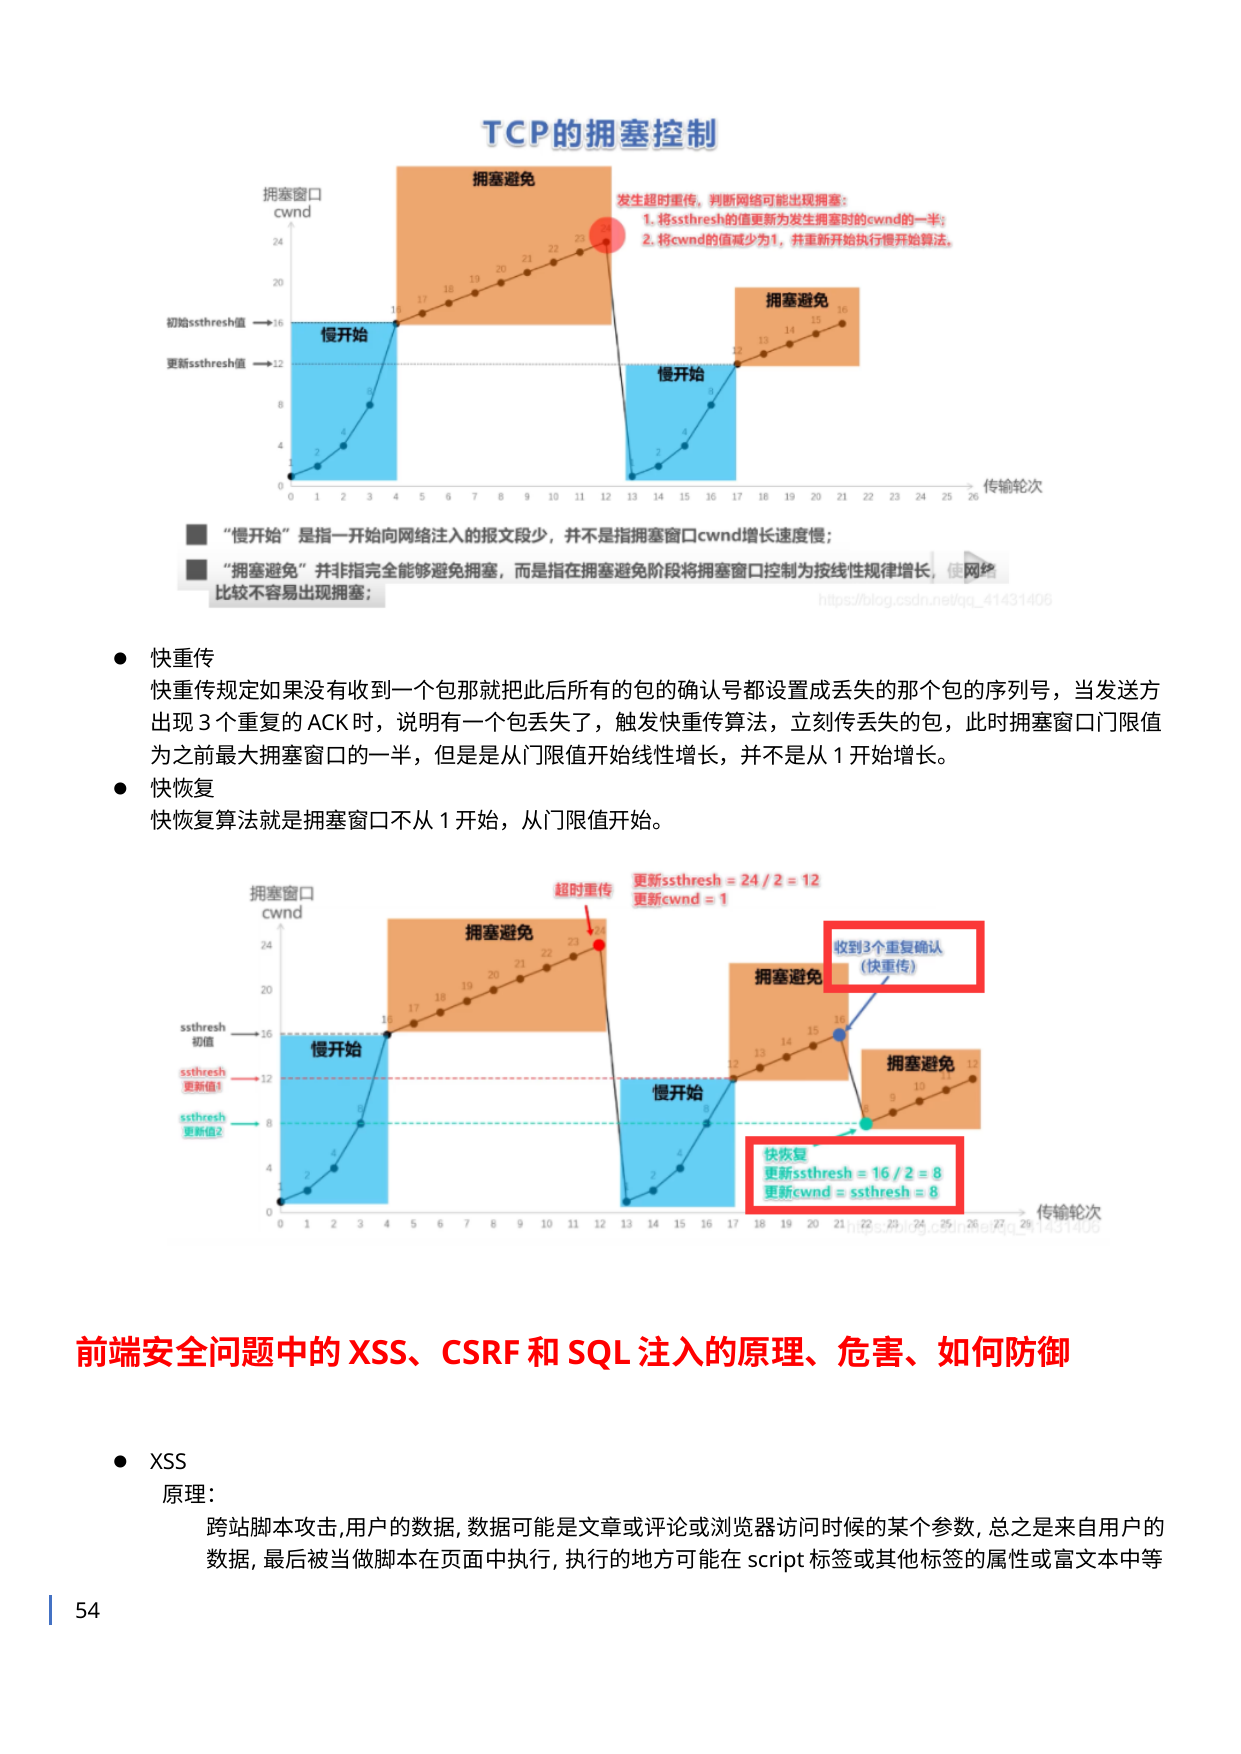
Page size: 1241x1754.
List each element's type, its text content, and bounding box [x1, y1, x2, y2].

list 快恢复 [112, 770, 1165, 803]
list XSS [112, 1444, 1165, 1477]
subtitle 前端安全问题中的XSS、CSRF和SQL注入的原理、危害、如何防御 [75, 1317, 1165, 1382]
list 快重传 [112, 640, 1165, 673]
picture [162, 839, 1111, 1253]
text 快重传规定如果没有收到一个包那就把此后所有的包的确认号都设置成丢失的那个包的序列号，当发送方出现3个重复的ACK时，说明有一个包丢失了，触发快重传算法，立刻传丢失的包，此时拥塞窗口门限值为之前最大拥塞窗口的一半，但是是从门限值开始线性增长，并不是从1开始增长。 [150, 673, 1165, 770]
picture [150, 87, 1054, 615]
list 原理： [162, 1477, 1165, 1509]
text 快恢复算法就是拥塞窗口不从1开始，从门限值开始。 [144, 803, 1165, 835]
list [206, 1509, 1165, 1574]
